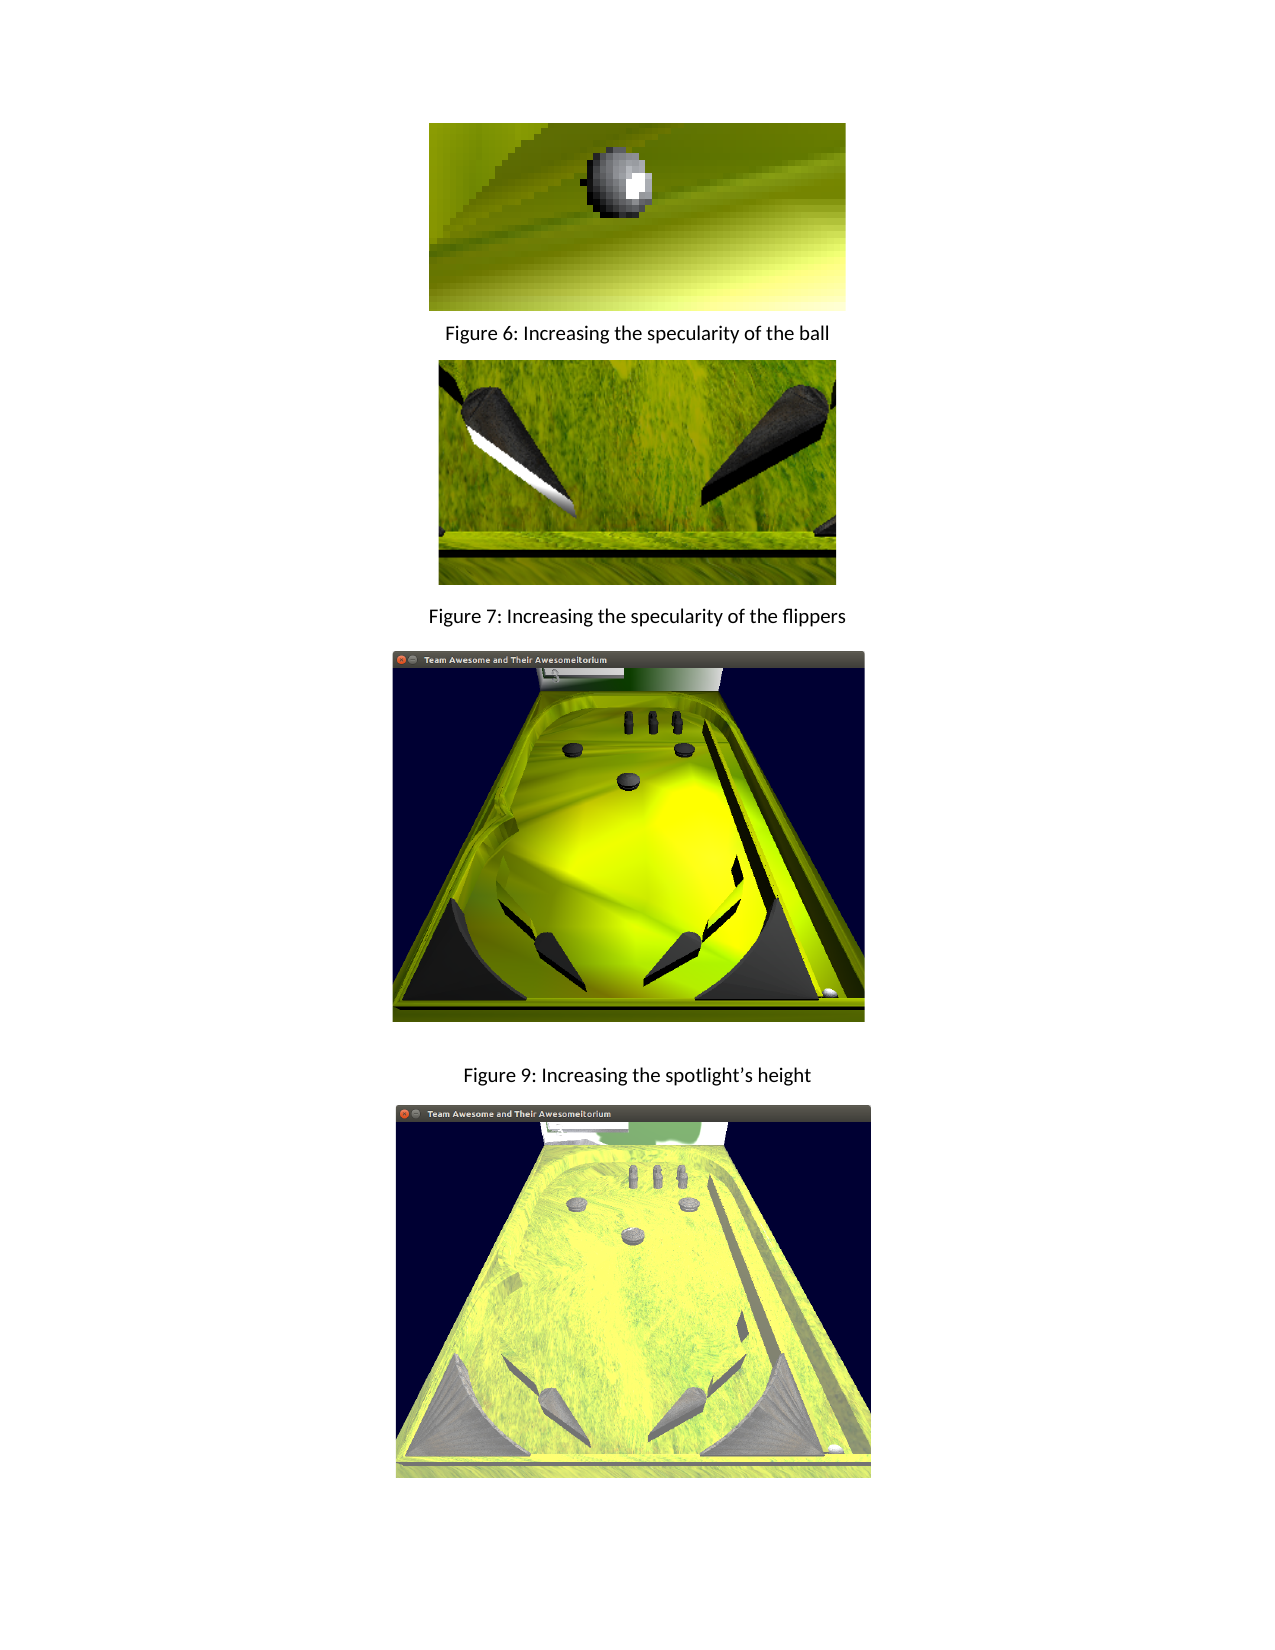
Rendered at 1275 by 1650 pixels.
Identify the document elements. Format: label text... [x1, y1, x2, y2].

picture [438, 360, 837, 585]
picture [392, 651, 865, 1022]
picture [429, 123, 846, 311]
text Figure 9: Increasing the spotlight’s height [118, 1063, 1157, 1088]
text Figure 6: Increasing the specularity of the ball [118, 320, 1157, 346]
text Figure 7: Increasing the specularity of the flippers [118, 603, 1157, 628]
picture [395, 1105, 871, 1478]
